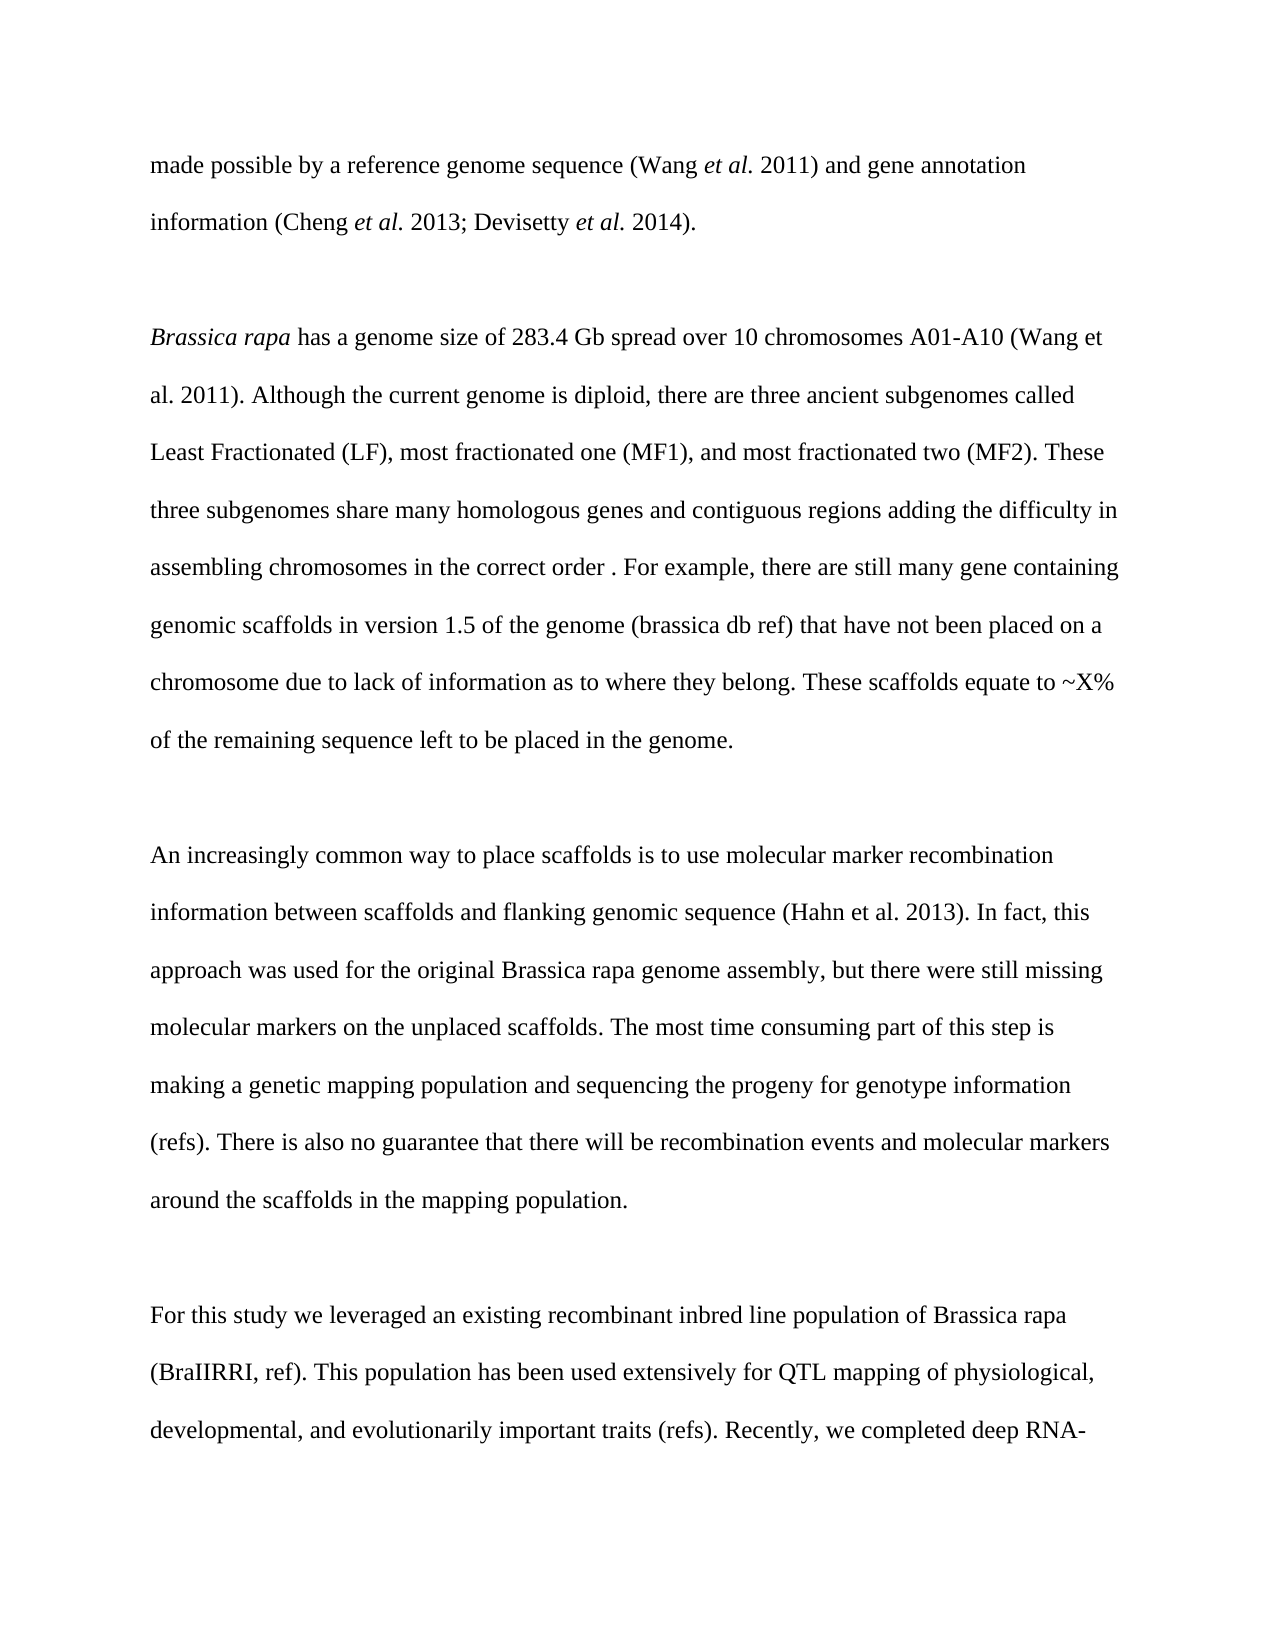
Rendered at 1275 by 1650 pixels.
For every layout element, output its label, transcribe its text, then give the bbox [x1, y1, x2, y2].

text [150, 150, 1125, 236]
text Brassica rapa has a genome size of 283.4 Gb spread over 10 chromosomes A01-A10 (Wang et al. 2011). Although the current genome is diploid, there are three ancient subgenomes called Least Fractionated (LF), most fractionated one (MF1), and most fractionated two (MF2). These three subgenomes share many homologous genes and contiguous regions adding the difficulty in assembling chromosomes in the correct order . For example, there are still many gene containing genomic scaffolds in version 1.5 of the genome (brassica db ref) that have not been placed on a chromosome due to lack of information as to where they belong. These scaffolds equate to ~X% of the remaining sequence left to be placed in the genome. [150, 322, 1125, 754]
text An increasingly common way to place scaffolds is to use molecular marker recombination information between scaffolds and flanking genomic sequence (Hahn et al. 2013). In fact, this approach was used for the original Brassica rapa genome assembly, but there were still missing molecular markers on the unplaced scaffolds. The most time consuming part of this step is making a genetic mapping population and sequencing the progeny for genotype information (refs). There is also no guarantee that there will be recombination events and molecular markers around the scaffolds in the mapping population. [150, 840, 1125, 1214]
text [150, 1300, 1125, 1444]
